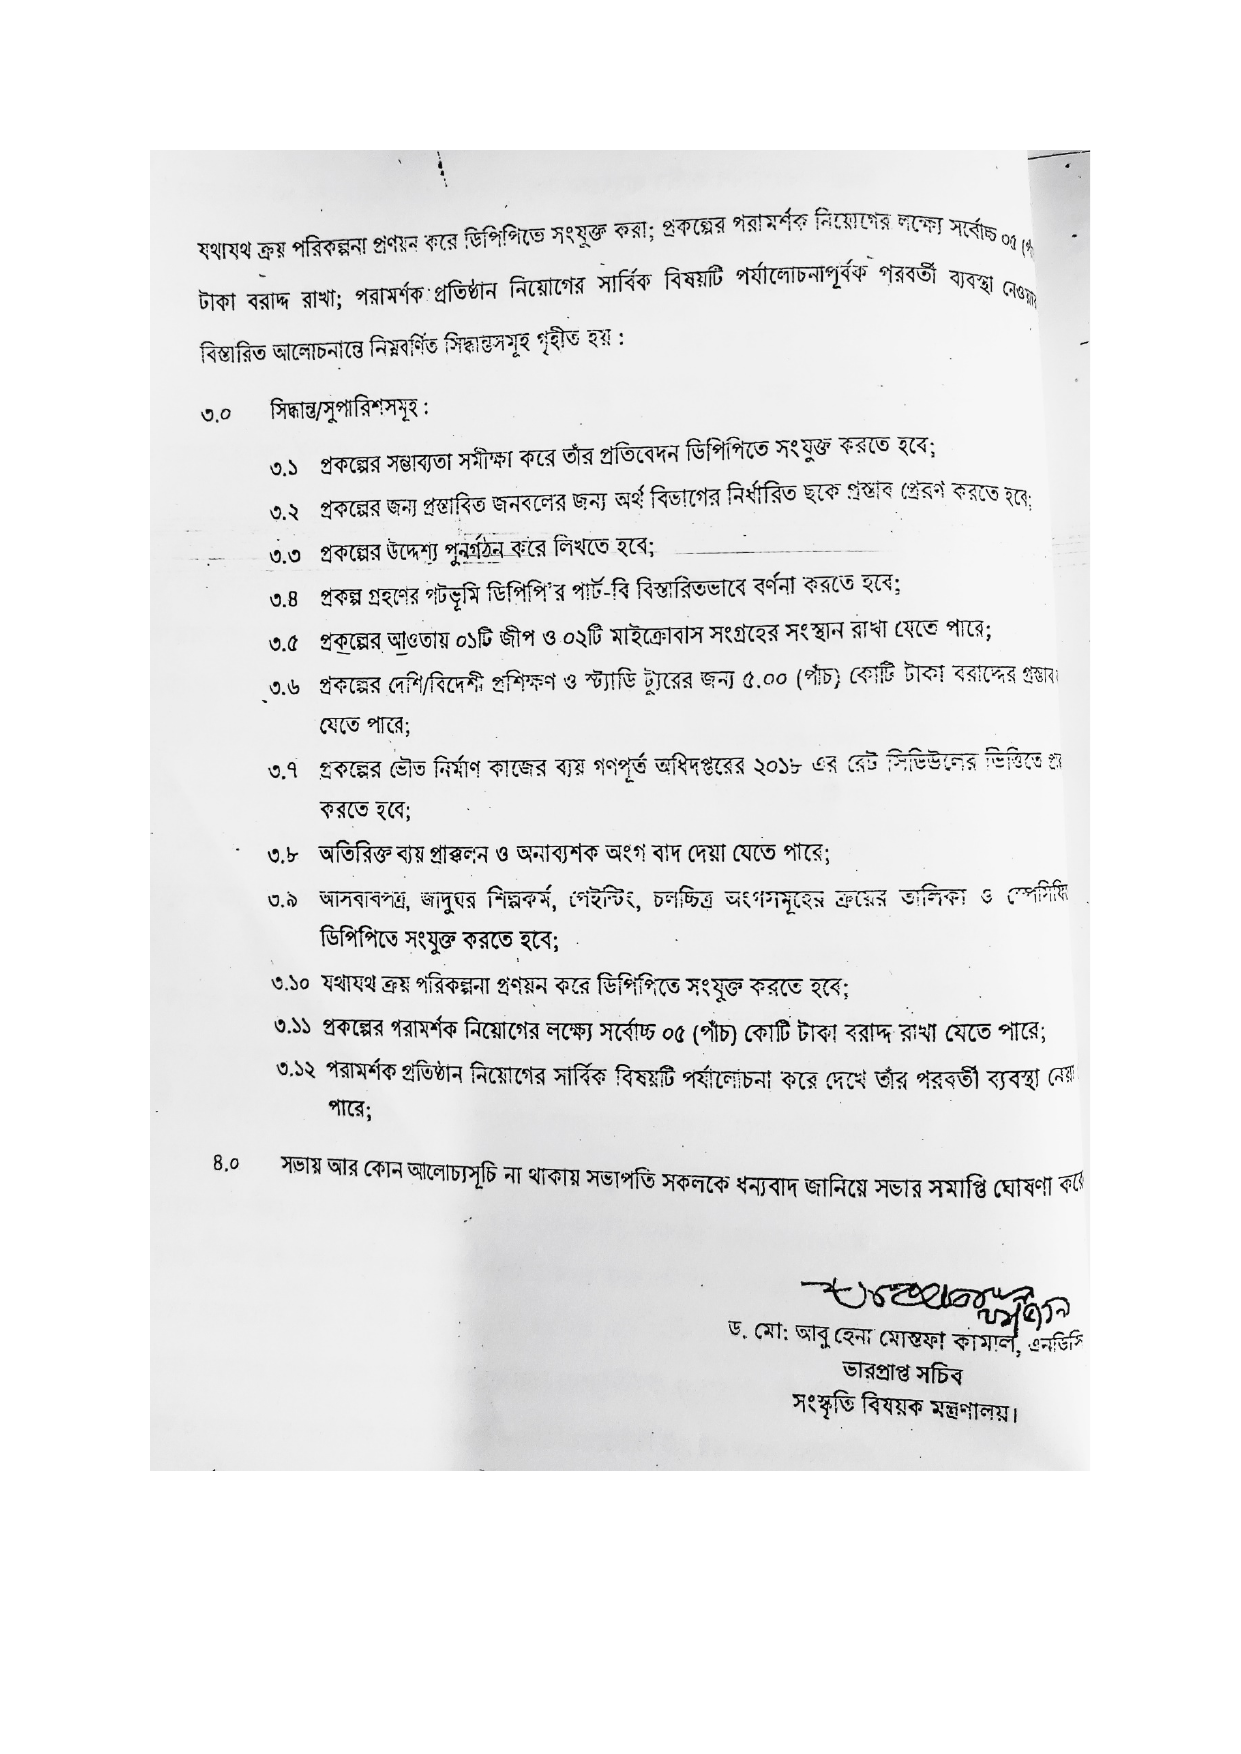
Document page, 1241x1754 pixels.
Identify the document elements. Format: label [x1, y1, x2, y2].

picture [150, 150, 1091, 1471]
